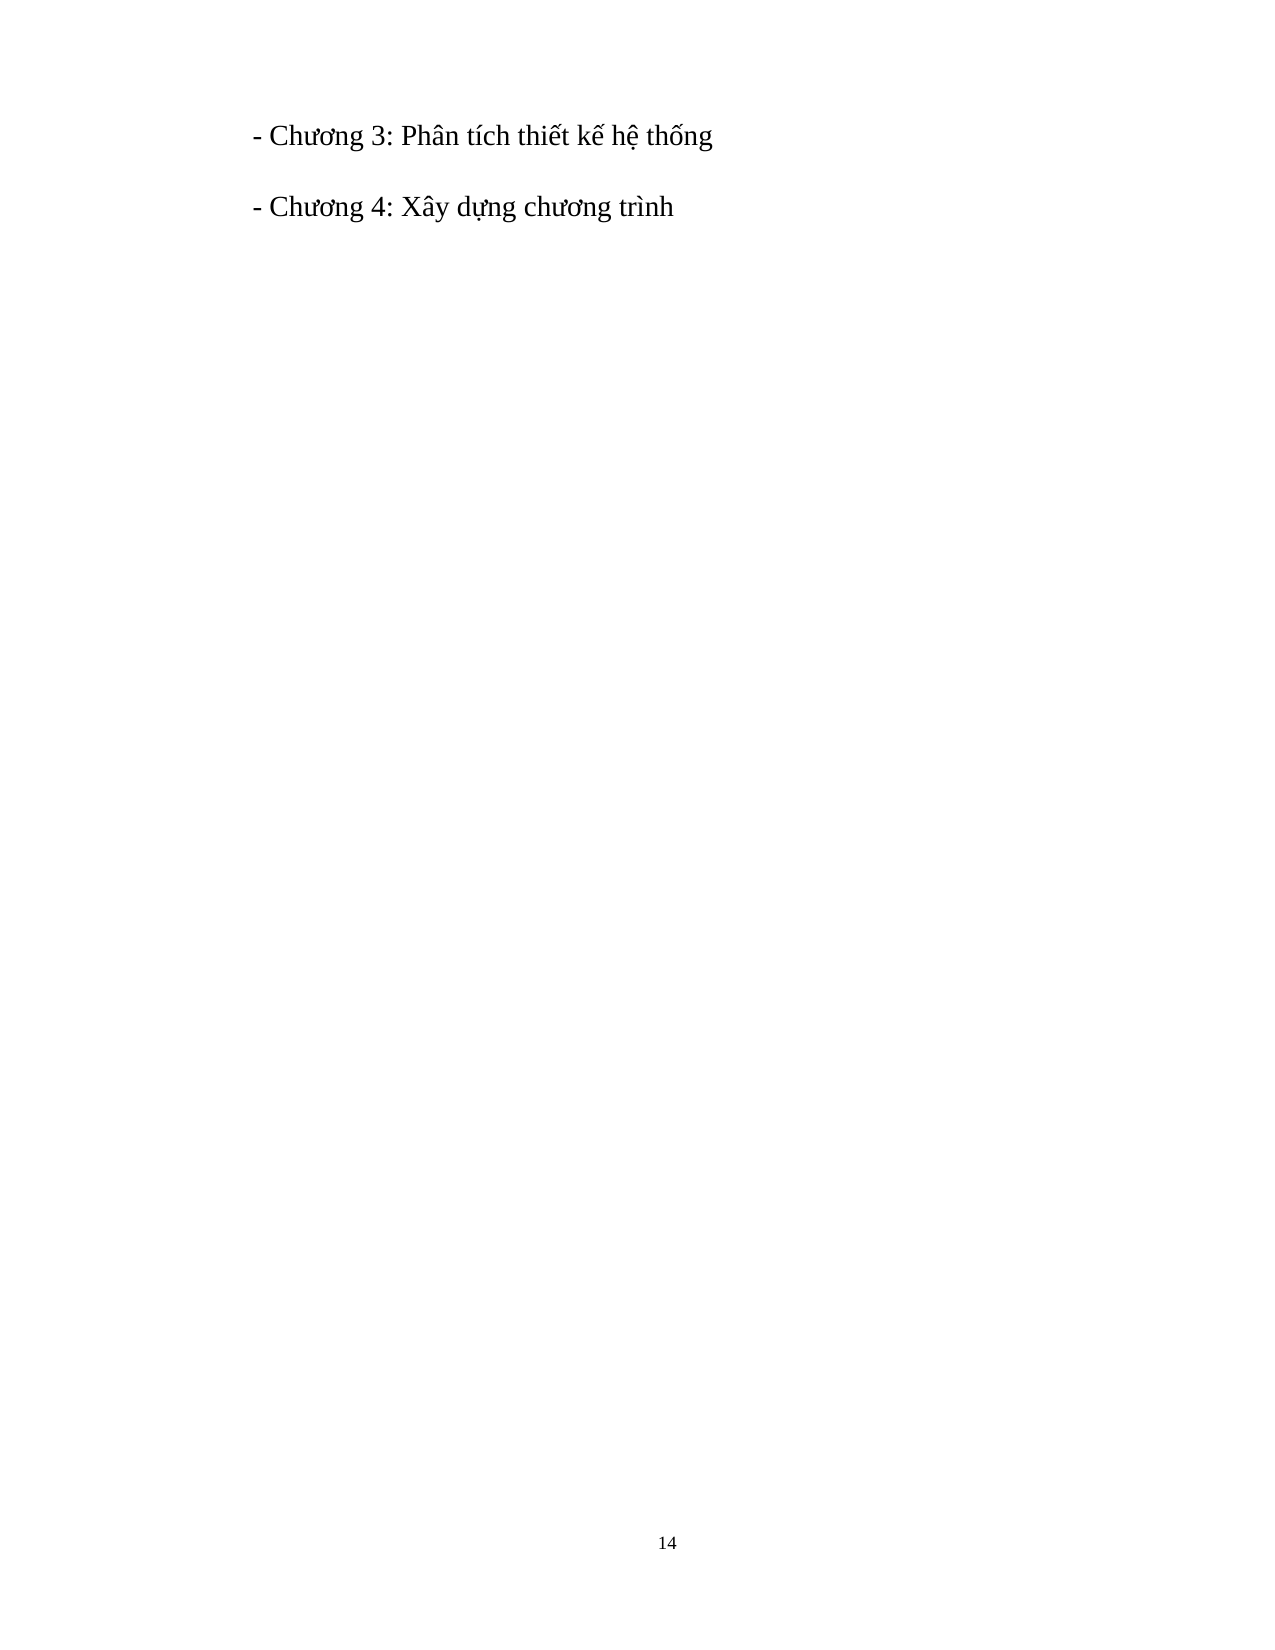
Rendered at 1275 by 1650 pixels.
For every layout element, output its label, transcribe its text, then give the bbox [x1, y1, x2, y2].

text - Chương 4: Xây dựng chương trình [252, 189, 1157, 223]
text - Chương 3: Phân tích thiết kế hệ thống [252, 118, 1157, 152]
